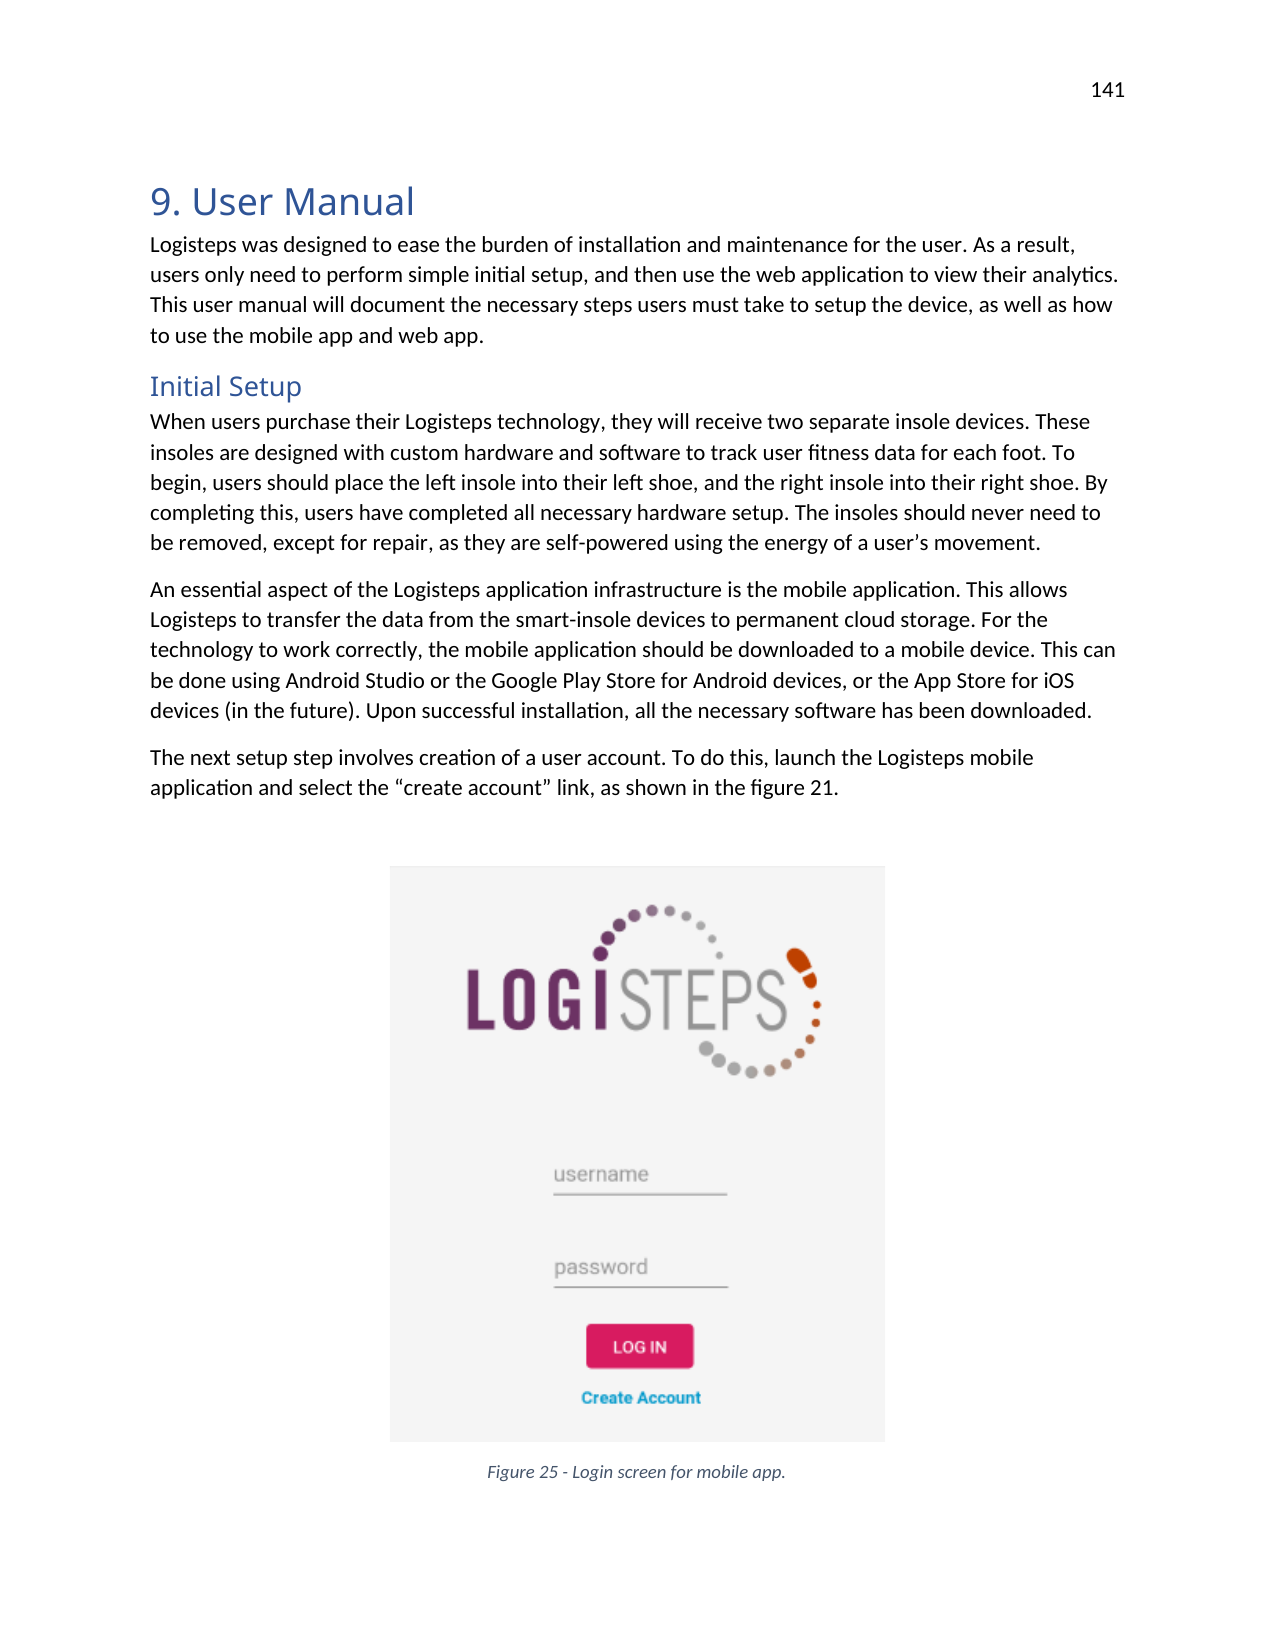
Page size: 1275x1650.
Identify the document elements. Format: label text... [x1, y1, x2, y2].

subtitle 9. User Manual [150, 175, 1125, 226]
text The next setup step involves creation of a user account. To do this, launch the Logisteps mobile application and select the “create account” link, as shown in the figure 21. [150, 743, 1125, 801]
text Logisteps was designed to ease the burden of installation and maintenance for the user. As a result, users only need to perform simple initial setup, and then use the web application to view their analytics. This user manual will document the necessary steps users must take to setup the device, as well as how to use the mobile app and web app. [150, 230, 1125, 349]
picture [389, 866, 886, 1442]
text When users purchase their Logisteps technology, they will receive two separate insole devices. These insoles are designed with custom hardware and software to track user fitness data for each foot. To begin, users should place the left insole into their left shoe, and the right insole into their right shoe. By completing this, users have completed all necessary hardware setup. The insoles should never need to be removed, except for repair, as they are self-powered using the energy of a user’s movement. [150, 407, 1125, 556]
subtitle Initial Setup [150, 368, 1125, 404]
text Figure - Login screen for mobile app. [150, 1461, 1125, 1483]
text An essential aspect of the Logisteps application infrastructure is the mobile application. This allows Logisteps to transfer the data from the smart-insole devices to permanent cloud storage. For the technology to work correctly, the mobile application should be downloaded to a mobile device. This can be done using Android Studio or the Google Play Store for Android devices, or the App Store for iOS devices (in the future). Upon successful installation, all the necessary software has been downloaded. [150, 575, 1125, 724]
